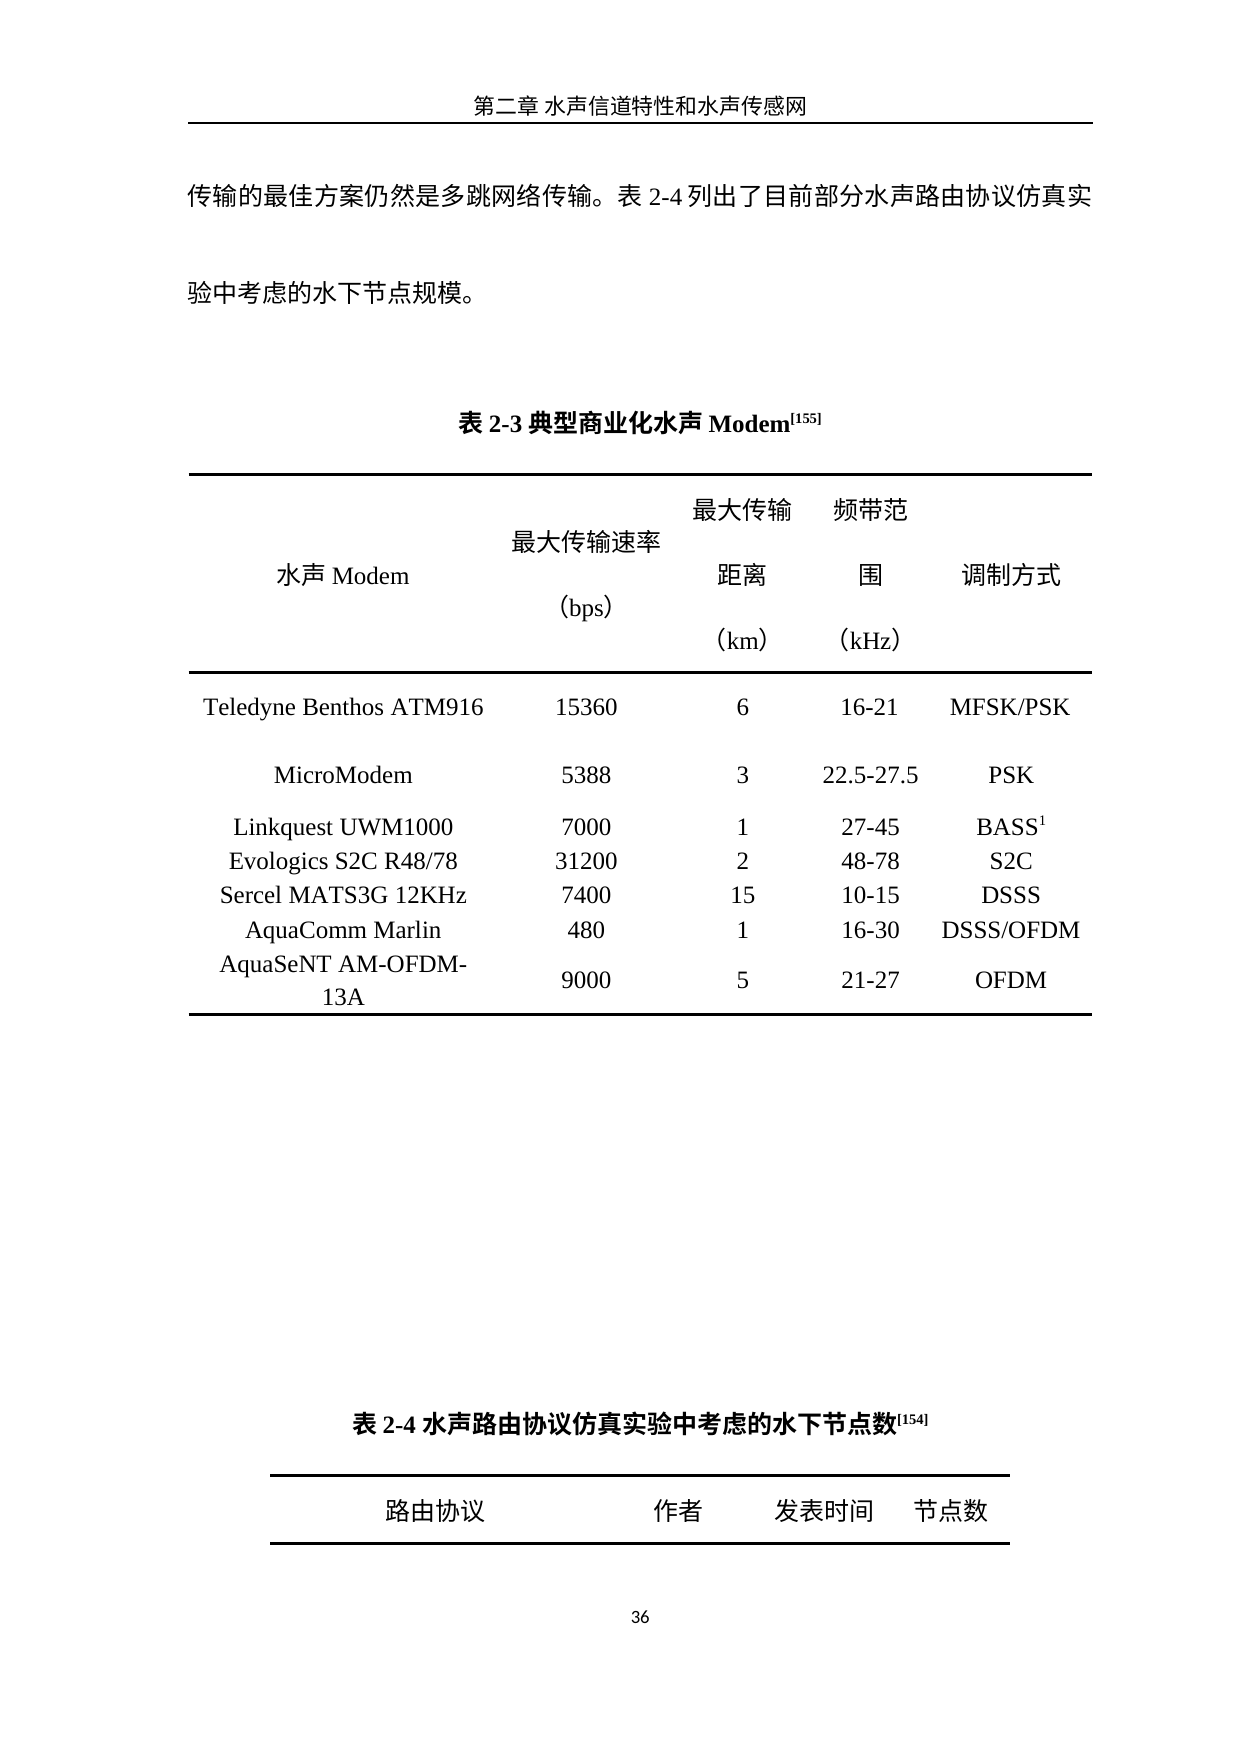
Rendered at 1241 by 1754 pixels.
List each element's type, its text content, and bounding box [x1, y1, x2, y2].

table_header 节点数 [892, 1477, 1010, 1542]
table_cell 1 [675, 912, 810, 947]
text 表2-4 水声路由协议仿真实验中考虑的水下节点数[123] [187, 1391, 1093, 1456]
table_cell 15360 [498, 674, 675, 739]
table_cell Teledyne Benthos ATM916 [189, 674, 497, 739]
table_header 发表时间 [756, 1477, 892, 1542]
table_cell MicroModem [189, 739, 497, 809]
table_cell Linkquest UWM1000 [189, 809, 497, 843]
table_header 最大传输速率（bps） [498, 476, 675, 671]
table_cell 5388 [498, 739, 675, 809]
table_cell 16-21 [810, 674, 930, 739]
table_cell Evologics S2C R48/78 [189, 844, 497, 878]
table_cell 21-27 [810, 948, 930, 1012]
table_cell PSK [930, 739, 1092, 809]
table_header 路由协议 [270, 1477, 600, 1542]
table_cell S2C [930, 844, 1092, 878]
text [187, 162, 1093, 324]
table_cell DSSS/OFDM [930, 912, 1092, 947]
table_cell 10-15 [810, 878, 930, 912]
table_cell BASS1 [930, 809, 1092, 843]
table_header 最大传输距离（km） [675, 476, 810, 671]
table_cell 3 [675, 739, 810, 809]
table_cell 5 [675, 948, 810, 1012]
table_cell OFDM [930, 948, 1092, 1012]
table_cell 6 [675, 674, 810, 739]
table_header 水声Modem [189, 476, 497, 671]
table_cell 2 [675, 844, 810, 878]
table_cell 480 [498, 912, 675, 947]
table_cell AquaSeNT AM-OFDM-13A [189, 948, 497, 1012]
table_header 作者 [600, 1477, 756, 1542]
table_cell DSSS [930, 878, 1092, 912]
table_cell 7000 [498, 809, 675, 843]
table_cell 15 [675, 878, 810, 912]
table_cell 9000 [498, 948, 675, 1012]
table_cell 22.5-27.5 [810, 739, 930, 809]
table_cell Sercel MATS3G 12KHz [189, 878, 497, 912]
table_cell MFSK/PSK [930, 674, 1092, 739]
text 表2-3 典型商业化水声Modem[124] [187, 389, 1093, 454]
table_cell 27-45 [810, 809, 930, 843]
table_cell 48-78 [810, 844, 930, 878]
table_header 频带范围（kHz） [810, 476, 930, 671]
table_cell 7400 [498, 878, 675, 912]
table_cell AquaComm Marlin [189, 912, 497, 947]
table_header 调制方式 [930, 476, 1092, 671]
table_cell 1 [675, 809, 810, 843]
table_cell 31200 [498, 844, 675, 878]
table_cell 16-30 [810, 912, 930, 947]
